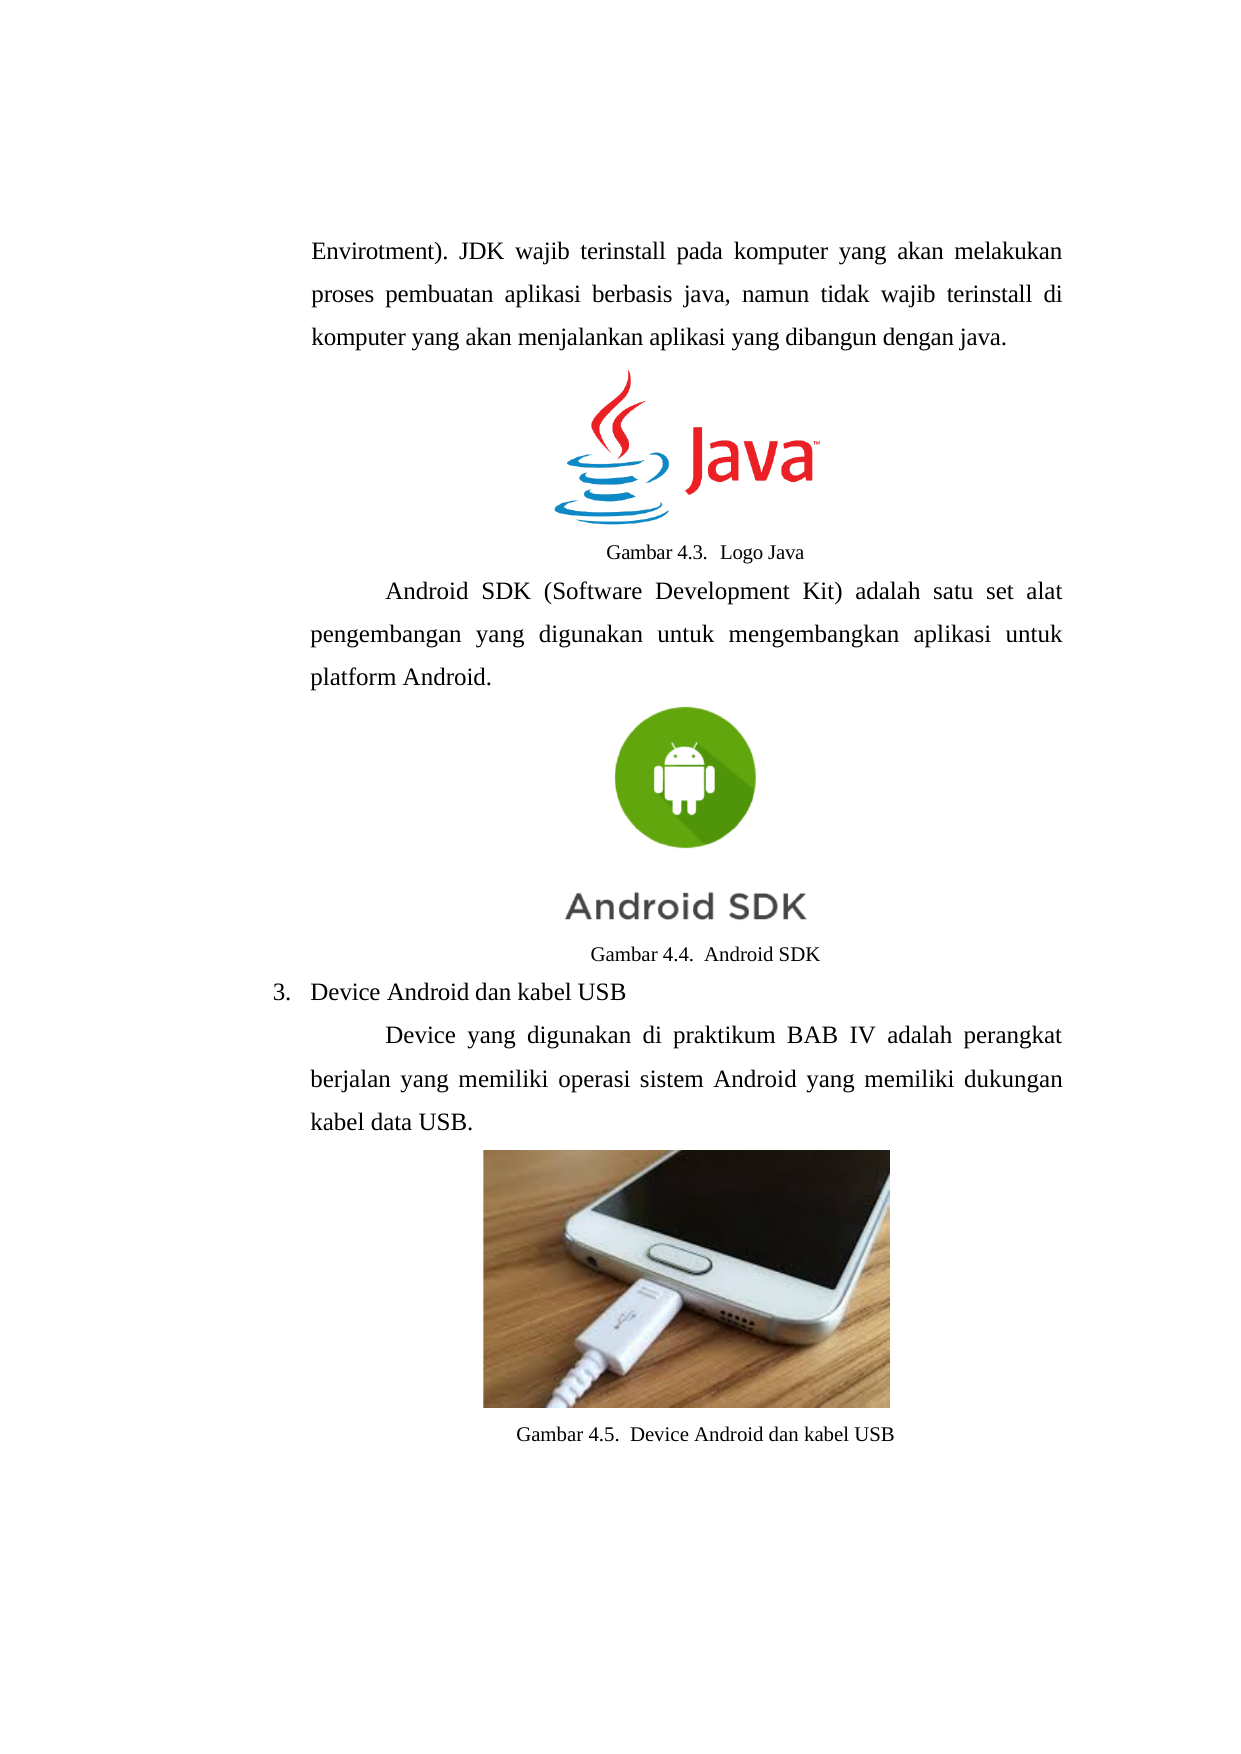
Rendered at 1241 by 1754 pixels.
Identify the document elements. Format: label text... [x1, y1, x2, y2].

list Android SDK [348, 941, 1063, 966]
picture [473, 705, 900, 927]
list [311, 236, 1063, 351]
list Device Android dan kabel USB [348, 1422, 1063, 1446]
text Android SDK (Software Development Kit) adalah satu set alat pengembangan yang digunakan untuk mengembangkan aplikasi untuk platform Android. [310, 576, 1063, 691]
picture [543, 365, 830, 526]
picture [483, 1150, 890, 1408]
text Device yang digunakan di praktikum BAB IV adalah perangkat berjalan yang memiliki operasi sistem Android yang memiliki dukungan kabel data USB. [310, 1021, 1063, 1136]
list Device Android dan kabel USB [273, 977, 1063, 1006]
list Logo Java [348, 540, 1063, 564]
